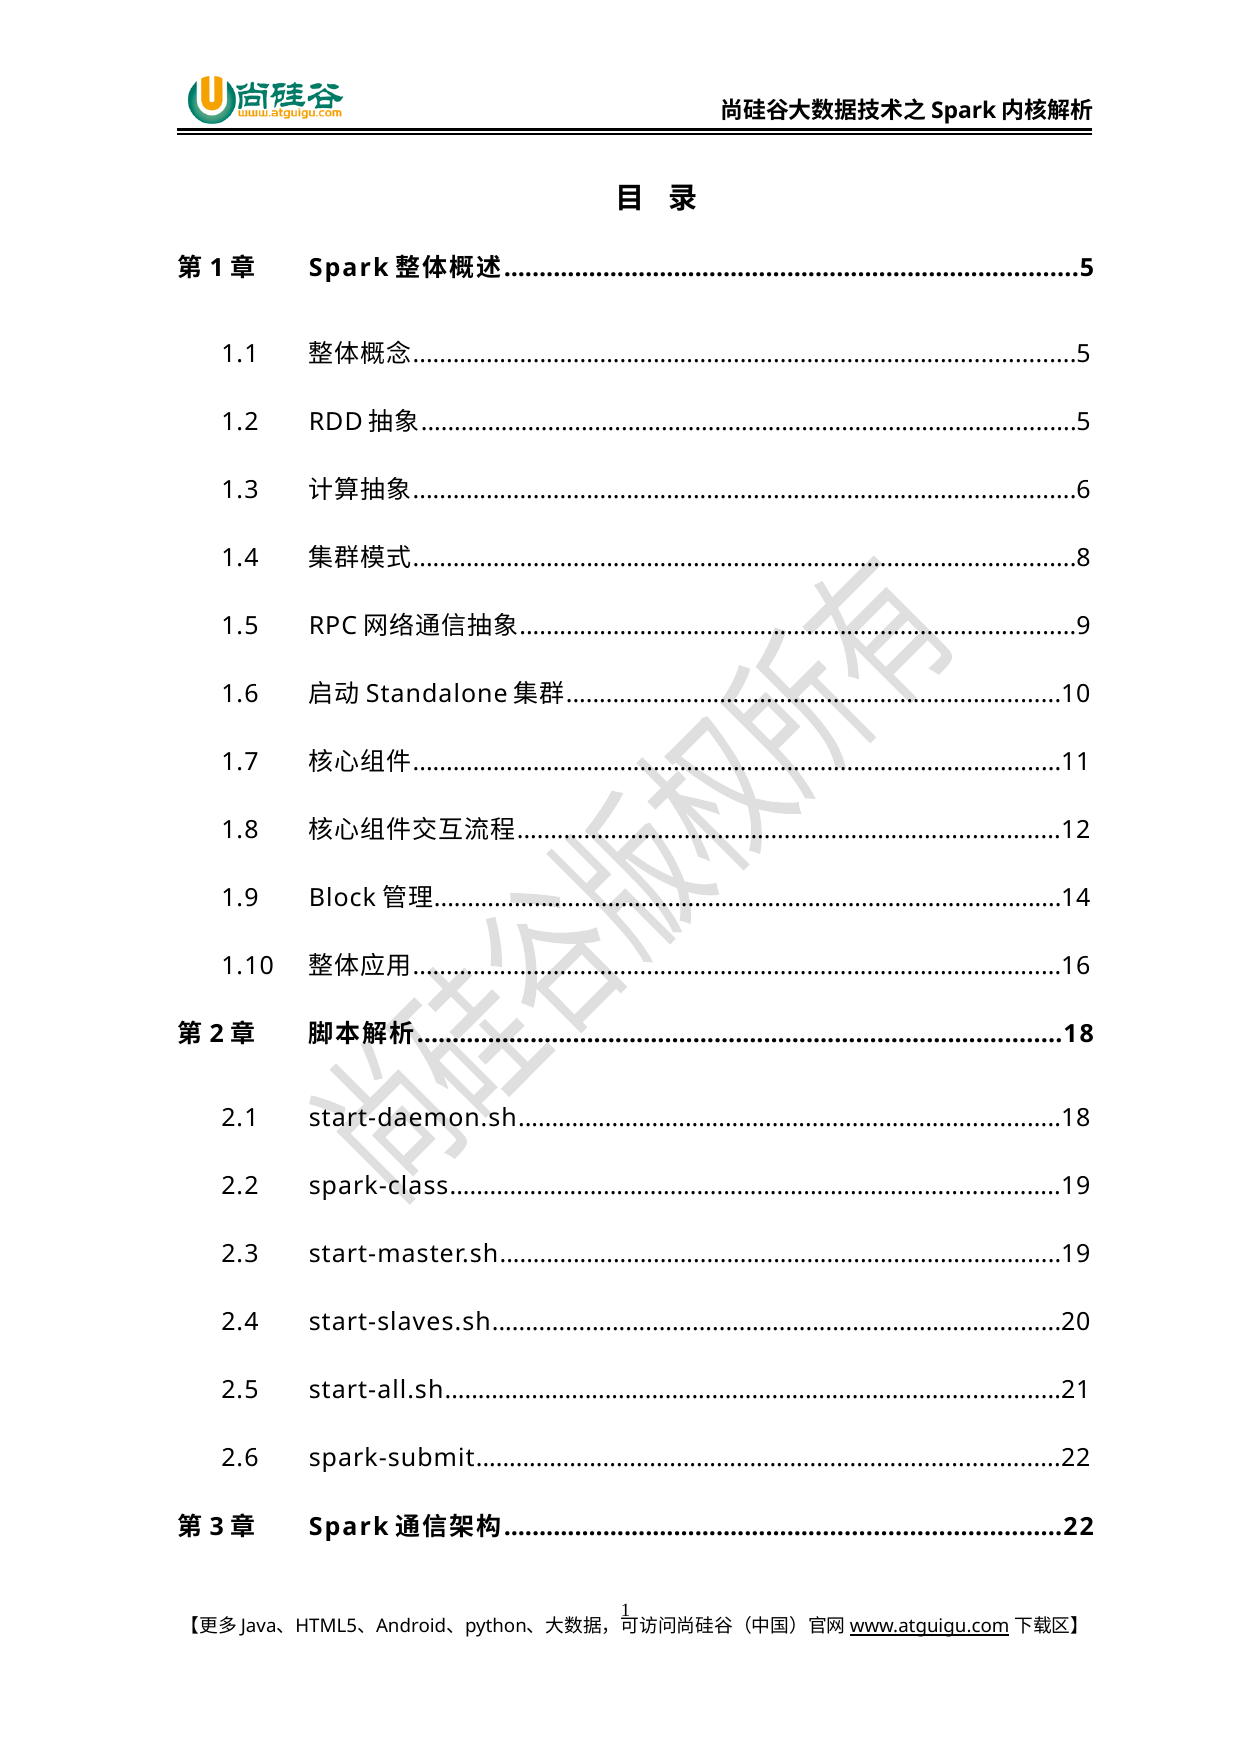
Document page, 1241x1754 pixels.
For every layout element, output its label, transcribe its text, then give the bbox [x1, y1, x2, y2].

text 1.1 整体概念 5 [221, 318, 1092, 386]
text 1.4 集群模式 8 [221, 522, 1092, 590]
text 2.3 start-master.sh 19 [221, 1219, 1092, 1287]
text 2.5 start-all.sh 21 [221, 1355, 1092, 1423]
text 2.2 spark-class 19 [221, 1151, 1092, 1219]
text 1.6 启动Standalone集群 10 [221, 658, 1092, 726]
text 目 录 [177, 162, 1092, 230]
text 第1章 Spark整体概述 5 [177, 232, 1092, 300]
text 2.6 spark-submit 22 [221, 1423, 1092, 1491]
text 2.4 start-slaves.sh 20 [221, 1287, 1092, 1355]
text 1.3 计算抽象 6 [221, 454, 1092, 522]
text 1.8 核心组件交互流程 12 [221, 793, 1092, 861]
text 1.10 整体应用 16 [221, 929, 1092, 997]
text 1.9 Block管理 14 [221, 861, 1092, 929]
text 1.7 核心组件 11 [221, 726, 1092, 793]
text 第3章 Spark通信架构 22 [177, 1491, 1092, 1559]
text 第2章 脚本解析 18 [177, 997, 1092, 1065]
picture [177, 68, 362, 128]
text 1.2 RDD抽象 5 [221, 386, 1092, 454]
text 2.1 start-daemon.sh 18 [221, 1083, 1092, 1151]
text 1.5 RPC网络通信抽象 9 [221, 590, 1092, 658]
